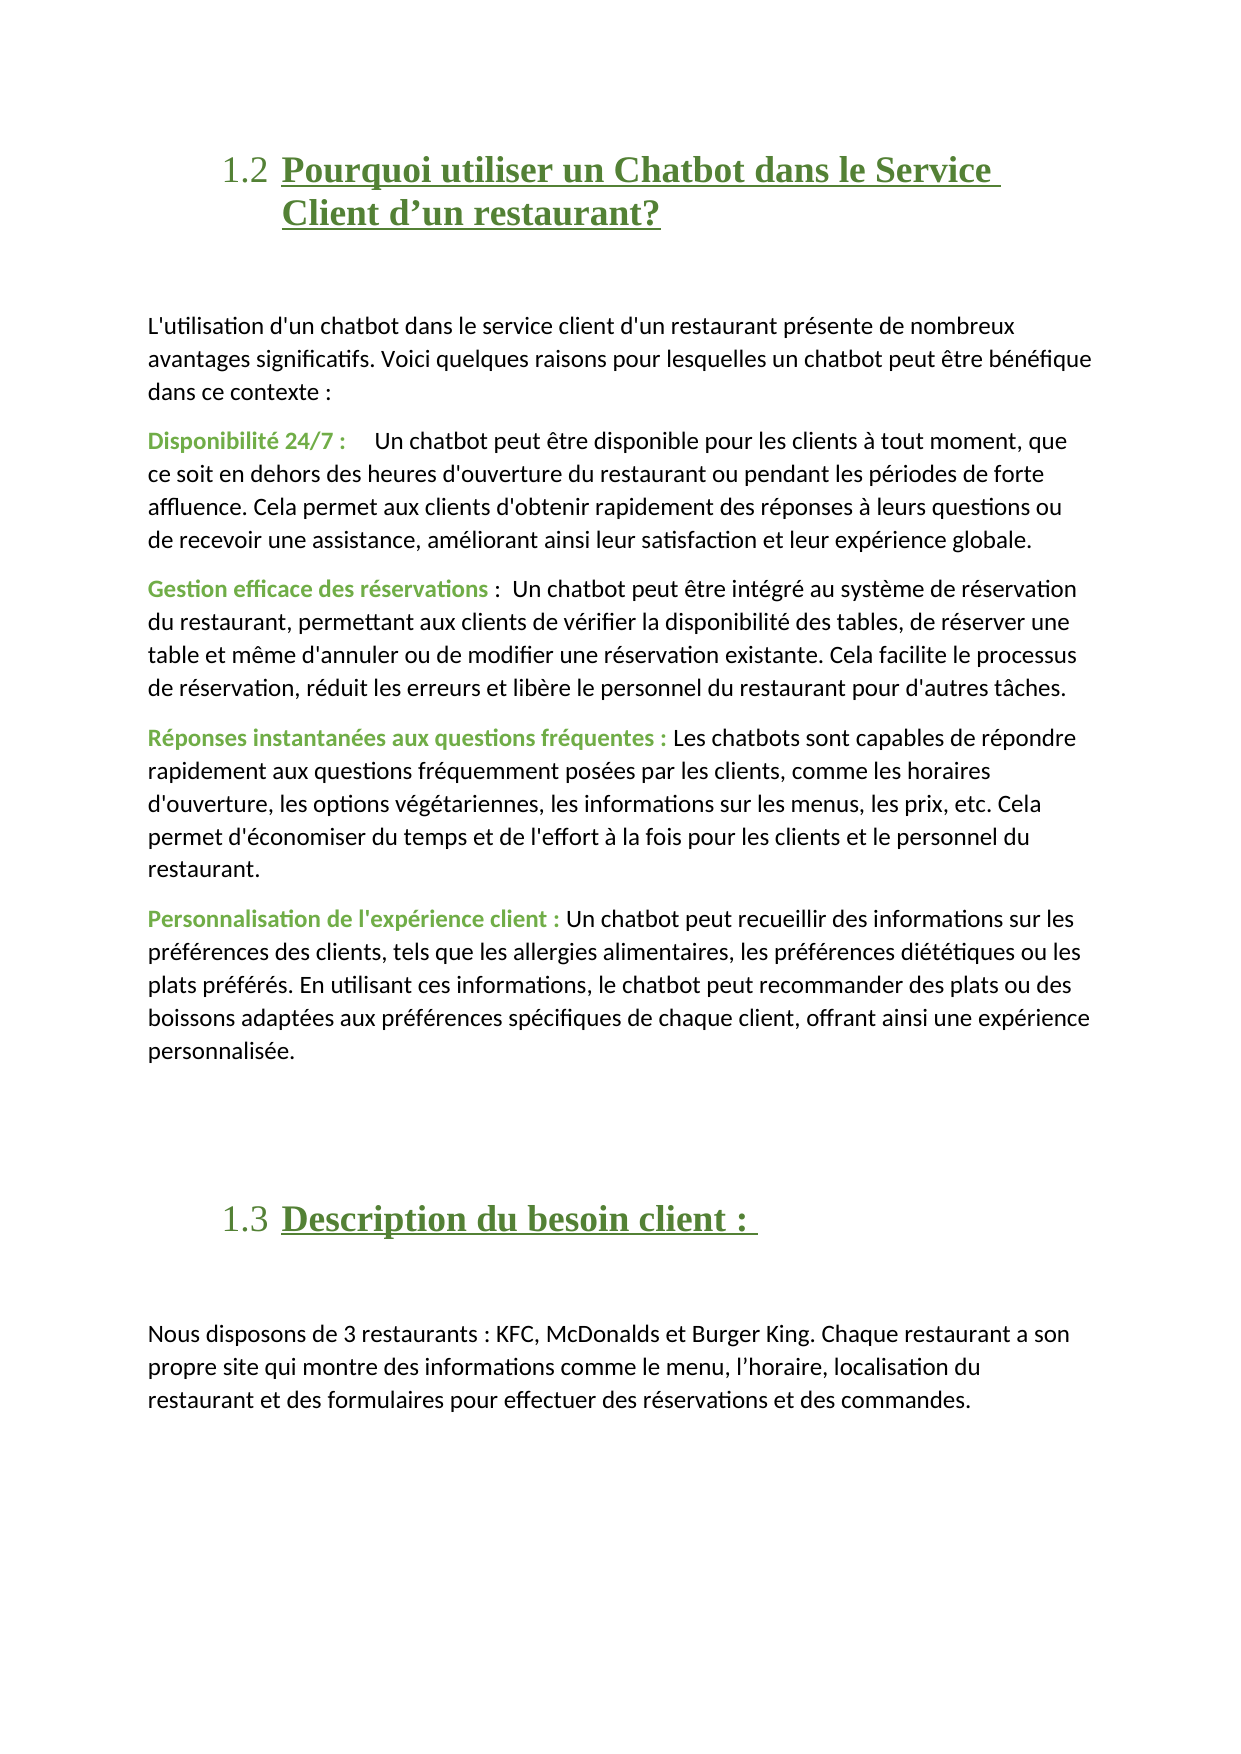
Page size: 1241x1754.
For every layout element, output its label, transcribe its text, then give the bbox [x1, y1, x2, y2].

text Réponses instantanées aux questions fréquentes : Les chatbots sont capables de répondre rapidement aux questions fréquemment posées par les clients, comme les horaires d'ouverture, les options végétariennes, les informations sur les menus, les prix, etc. Cela permet d'économiser du temps et de l'effort à la fois pour les clients et le personnel du restaurant. [148, 722, 1093, 884]
text Gestion efficace des réservations : Un chatbot peut être intégré au système de réservation du restaurant, permettant aux clients de vérifier la disponibilité des tables, de réserver une table et même d'annuler ou de modifier une réservation existante. Cela facilite le processus de réservation, réduit les erreurs et libère le personnel du restaurant pour d'autres tâches. [148, 574, 1093, 703]
text Personnalisation de l'expérience client : Un chatbot peut recueillir des informations sur les préférences des clients, tels que les allergies alimentaires, les préférences diététiques ou les plats préférés. En utilisant ces informations, le chatbot peut recommander des plats ou des boissons adaptées aux préférences spécifiques de chaque client, offrant ainsi une expérience personnalisée. [148, 903, 1093, 1065]
subtitle Description du besoin client : [221, 1196, 1093, 1239]
text Nous disposons de 3 restaurants : KFC, McDonalds et Burger King. Chaque restaurant a son propre site qui montre des informations comme le menu, l’horaire, localisation du restaurant et des formulaires pour effectuer des réservations et des commandes. [148, 1318, 1093, 1414]
subtitle Pourquoi utiliser un Chatbot dans le Service Client d’un restaurant? [221, 148, 1093, 234]
text L'utilisation d'un chatbot dans le service client d'un restaurant présente de nombreux avantages significatifs. Voici quelques raisons pour lesquelles un chatbot peut être bénéfique dans ce contexte : [148, 310, 1093, 406]
text Disponibilité 24/7 : Un chatbot peut être disponible pour les clients à tout moment, que ce soit en dehors des heures d'ouverture du restaurant ou pendant les périodes de forte affluence. Cela permet aux clients d'obtenir rapidement des réponses à leurs questions ou de recevoir une assistance, améliorant ainsi leur satisfaction et leur expérience globale. [148, 425, 1093, 554]
